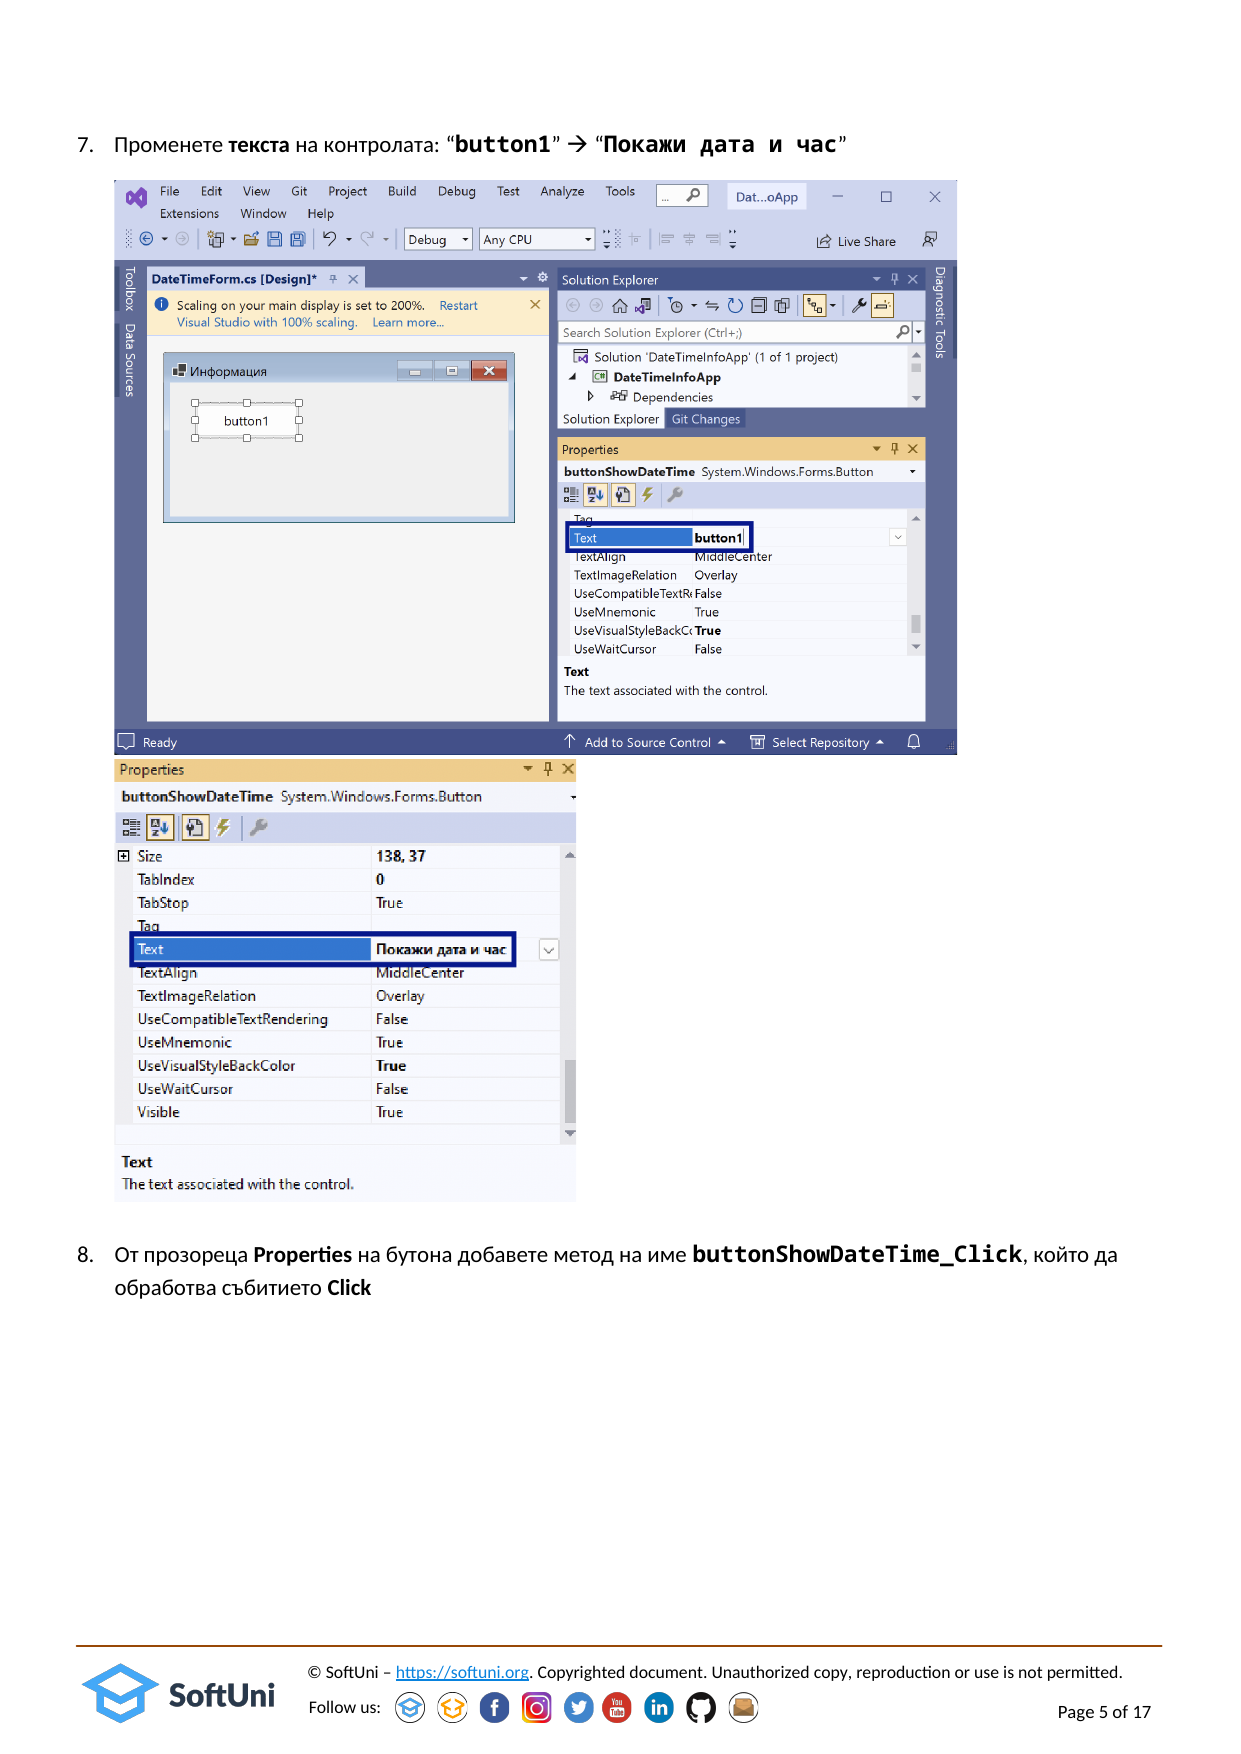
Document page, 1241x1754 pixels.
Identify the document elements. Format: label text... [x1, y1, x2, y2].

picture [686, 1692, 716, 1723]
picture [395, 1692, 425, 1723]
picture [564, 1692, 594, 1723]
picture [479, 1692, 510, 1723]
picture [114, 180, 958, 755]
picture [644, 1692, 653, 1701]
picture [114, 759, 577, 1202]
picture [602, 1692, 632, 1723]
list От прозореца Properties на бутона добавете метод на име buttonShowDateTime_Click, който да обработва събитието Click [77, 1238, 1163, 1301]
picture [665, 1714, 674, 1723]
picture [437, 1692, 468, 1723]
picture [644, 1714, 653, 1723]
picture [665, 1692, 674, 1701]
list Променете текста на контролата: “button1” “Покажи дата и час” [77, 128, 1163, 159]
picture [522, 1692, 552, 1723]
picture [658, 1705, 667, 1714]
picture [728, 1692, 759, 1723]
picture [75, 1658, 281, 1729]
